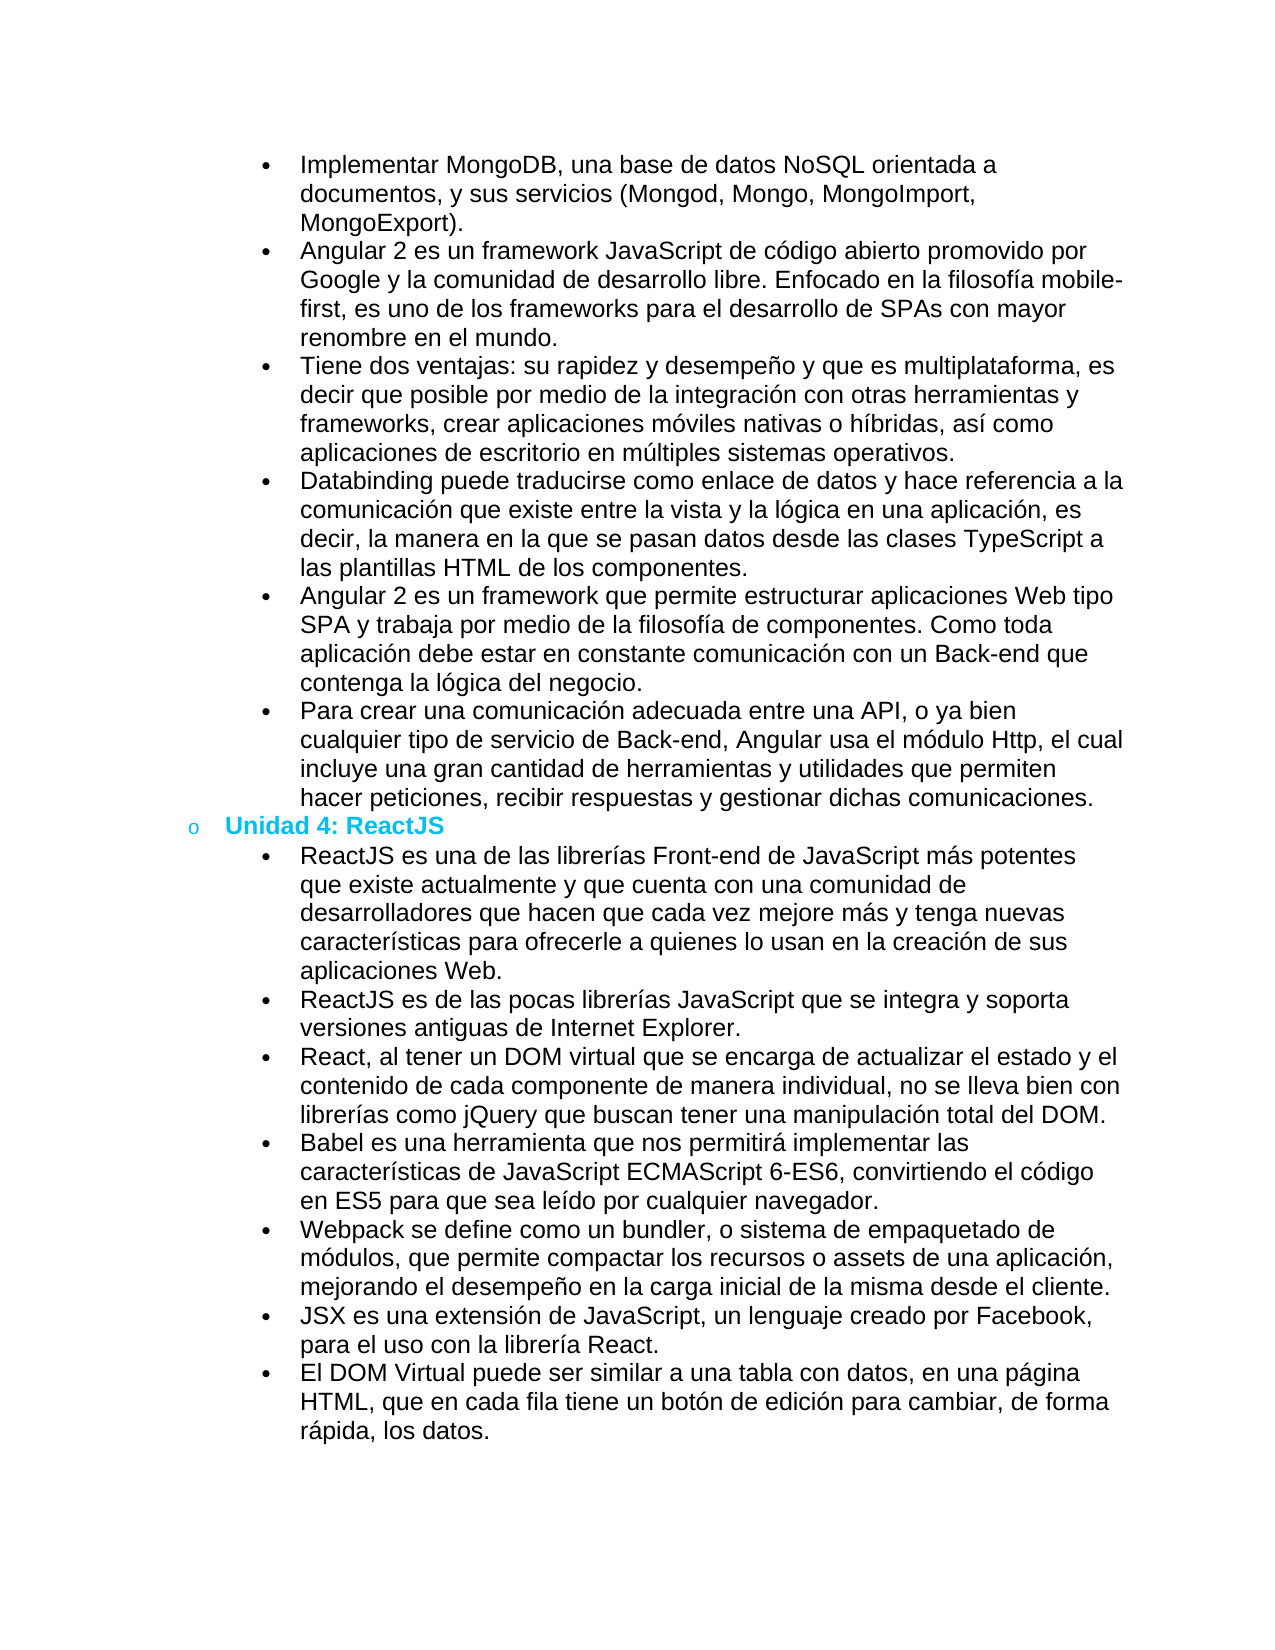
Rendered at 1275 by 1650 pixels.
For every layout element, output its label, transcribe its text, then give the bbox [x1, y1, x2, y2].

list Webpack se define como un bundler, o sistema de empaquetado de módulos, que permite compactar los recursos o assets de una aplicación, mejorando el desempeño en la carga inicial de la misma desde el cliente. [262, 1215, 1125, 1301]
list Unidad 4: ReactJS [187, 811, 1125, 841]
list JSX es una extensión de JavaScript, un lenguaje creado por Facebook, para el uso con la librería React. [262, 1301, 1125, 1358]
list Para crear una comunicación adecuada entre una API, o ya bien cualquier tipo de servicio de Back-end, Angular usa el módulo Http, el cual incluye una gran cantidad de herramientas y utilidades que permiten hacer peticiones, recibir respuestas y gestionar dichas comunicaciones. [262, 696, 1125, 811]
list Babel es una herramienta que nos permitirá implementar las características de JavaScript ECMAScript 6-ES6, convirtiendo el código en ES5 para que sea leído por cualquier navegador. [262, 1128, 1125, 1215]
list Angular 2 es un framework JavaScript de código abierto promovido por Google y la comunidad de desarrollo libre. Enfocado en la filosofía mobile-first, es uno de los frameworks para el desarrollo de SPAs con mayor renombre en el mundo. [262, 236, 1125, 351]
list El DOM Virtual puede ser similar a una tabla con datos, en una página HTML, que en cada fila tiene un botón de edición para cambiar, de forma rápida, los datos. [262, 1358, 1125, 1445]
list Angular 2 es un framework que permite estructurar aplicaciones Web tipo SPA y trabaja por medio de la filosofía de componentes. Como toda aplicación debe estar en constante comunicación con un Back-end que contenga la lógica del negocio. [262, 581, 1125, 696]
list Implementar MongoDB, una base de datos NoSQL orientada a documentos, y sus servicios (Mongod, Mongo, MongoImport, MongoExport). [262, 150, 1125, 236]
list React, al tener un DOM virtual que se encarga de actualizar el estado y el contenido de cada componente de manera individual, no se lleva bien con librerías como jQuery que buscan tener una manipulación total del DOM. [262, 1042, 1125, 1128]
list Tiene dos ventajas: su rapidez y desempeño y que es multiplataforma, es decir que posible por medio de la integración con otras herramientas y frameworks, crear aplicaciones móviles nativas o híbridas, así como aplicaciones de escritorio en múltiples sistemas operativos. [262, 351, 1125, 466]
list ReactJS es una de las librerías Front-end de JavaScript más potentes que existe actualmente y que cuenta con una comunidad de desarrolladores que hacen que cada vez mejore más y tenga nuevas características para ofrecerle a quienes lo usan en la creación de sus aplicaciones Web. [262, 841, 1125, 985]
list ReactJS es de las pocas librerías JavaScript que se integra y soporta versiones antiguas de Internet Explorer. [262, 985, 1125, 1042]
list Databinding puede traducirse como enlace de datos y hace referencia a la comunicación que existe entre la vista y la lógica en una aplicación, es decir, la manera en la que se pasan datos desde las clases TypeScript a las plantillas HTML de los componentes. [262, 466, 1125, 581]
